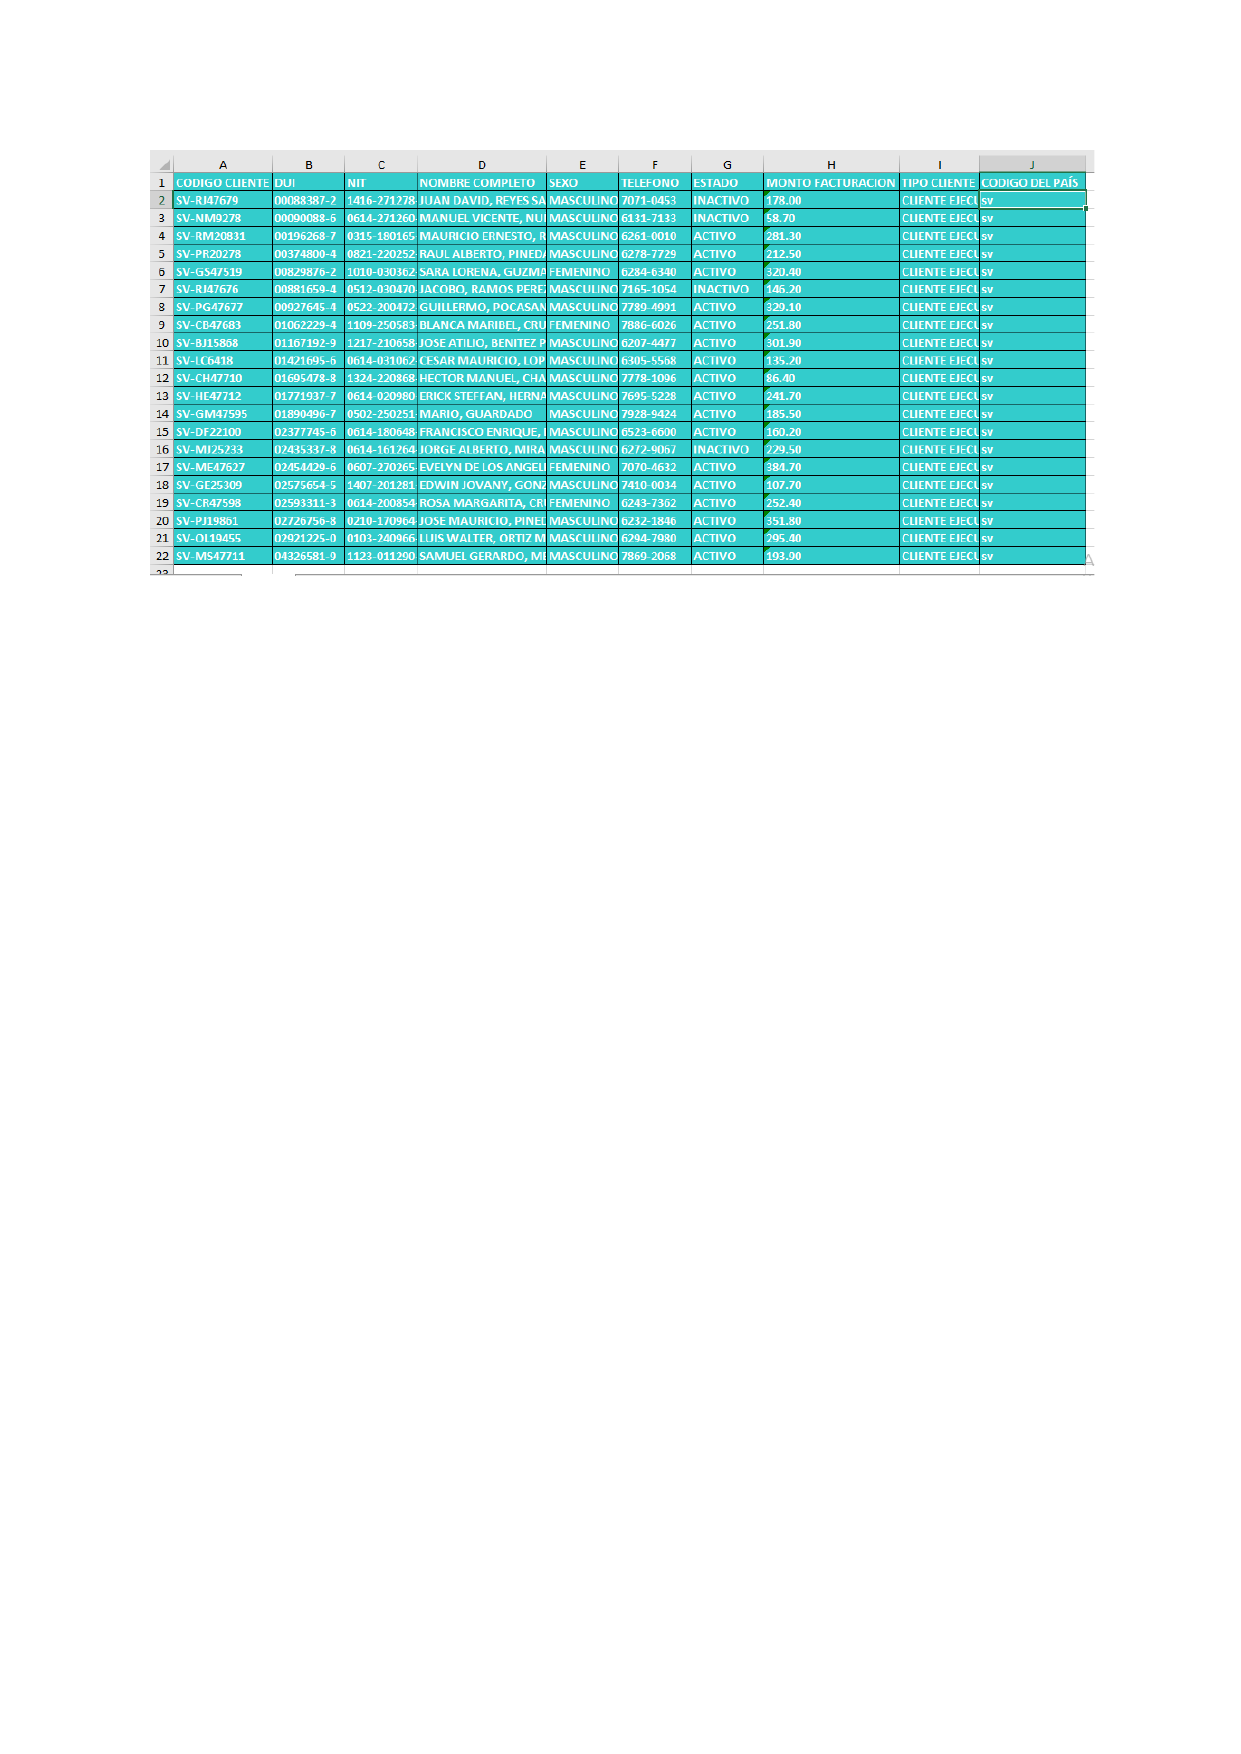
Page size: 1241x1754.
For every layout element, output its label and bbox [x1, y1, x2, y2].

picture [150, 150, 1095, 576]
